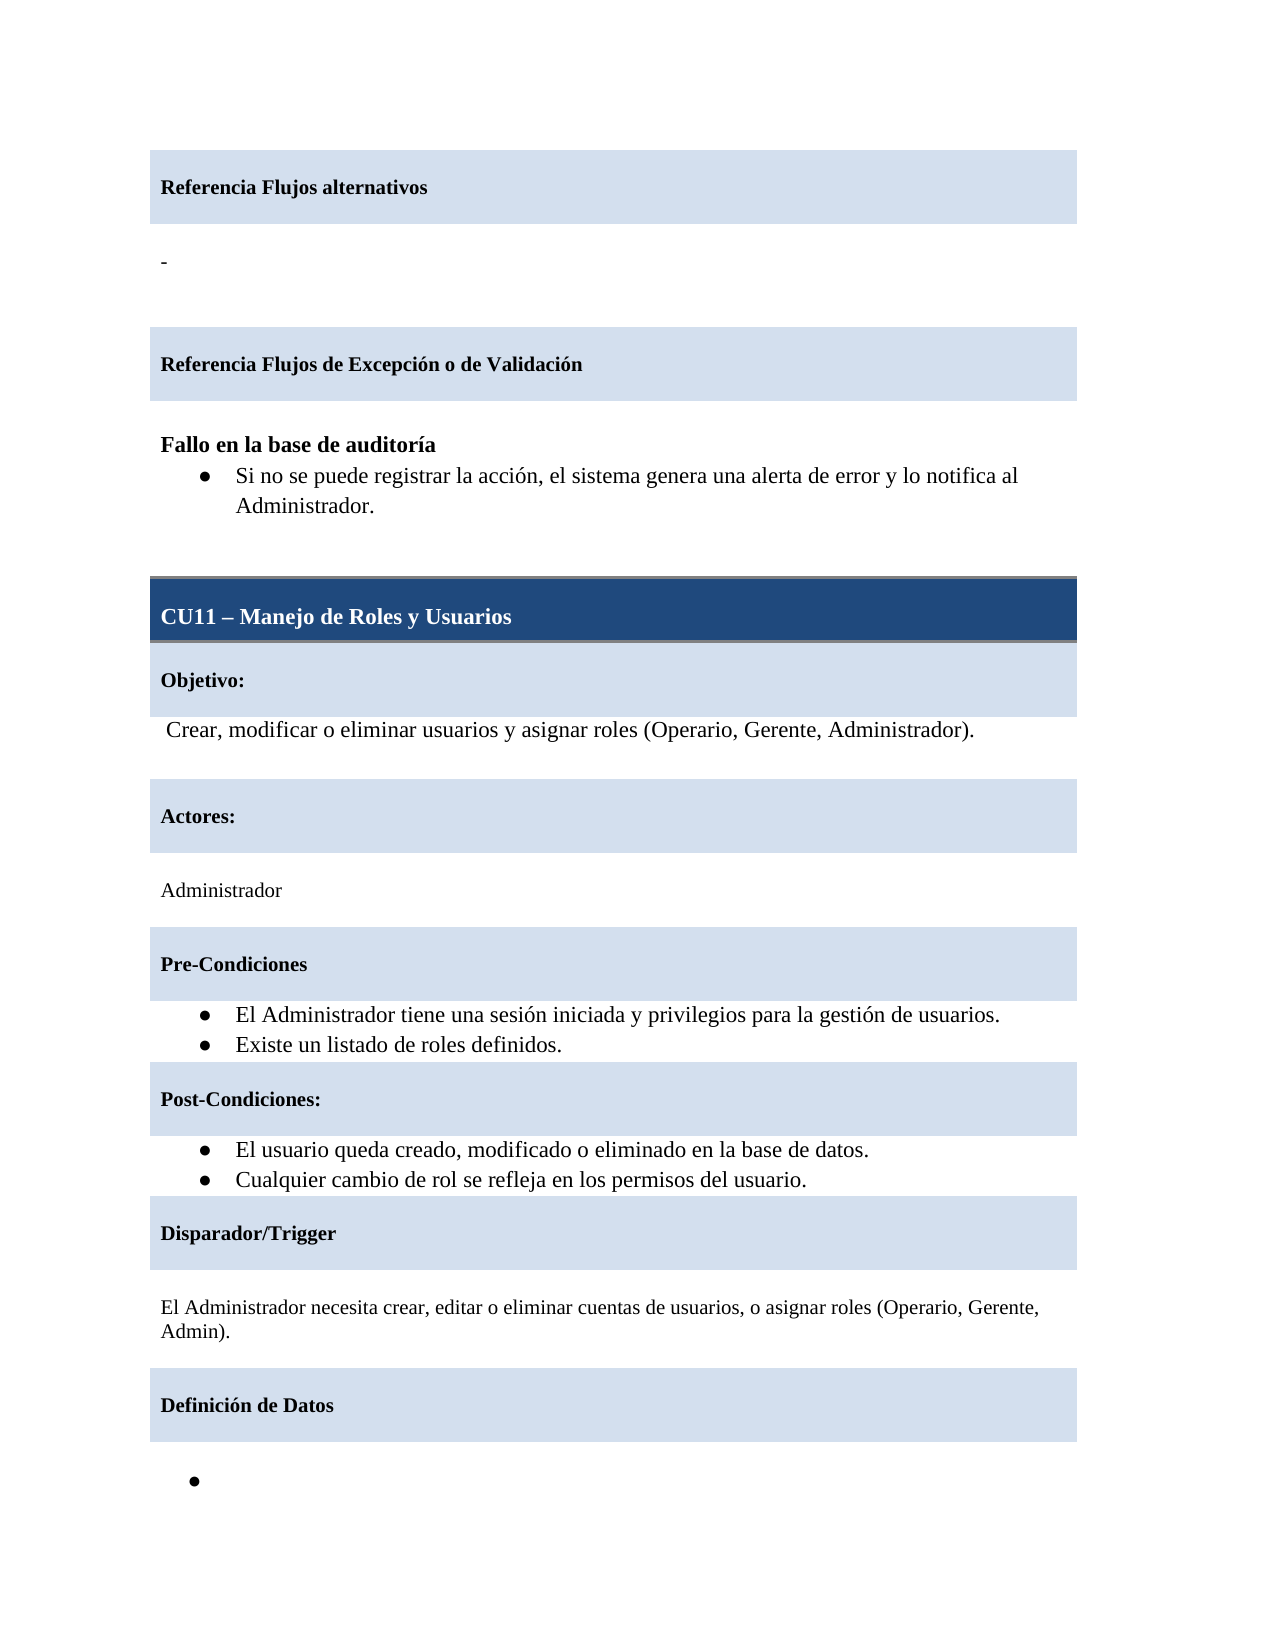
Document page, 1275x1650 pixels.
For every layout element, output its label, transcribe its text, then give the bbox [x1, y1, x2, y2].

table_cell Referencia Flujos alternativos [150, 150, 1077, 224]
table_cell El usuario queda creado, modificado o eliminado en la base de datos. Cualquier cambio de rol se refleja en los permisos del usuario. [150, 1136, 1077, 1196]
table_cell Referencia Flujos de Excepción o de Validación [150, 327, 1077, 401]
table_cell Fallo en la base de auditoría Si no se puede registrar la acción, el sistema genera una alerta de error y lo notifica al Administrador. [150, 401, 1077, 552]
table_cell Post-Condiciones: [150, 1062, 1077, 1136]
table_cell - [150, 224, 1077, 327]
table_header CU11 – Manejo de Roles y Usuarios [150, 579, 1077, 640]
table_cell Crear, modificar o eliminar usuarios y asignar roles (Operario, Gerente, Administrador). [150, 717, 1077, 779]
table_cell Actores: [150, 779, 1077, 853]
table_cell Pre-Condiciones [150, 927, 1077, 1001]
table_cell Administrador [150, 853, 1077, 927]
table_cell Disparador/Trigger [150, 1196, 1077, 1270]
table_cell El Administrador necesita crear, editar o eliminar cuentas de usuarios, o asignar roles (Operario, Gerente, Admin). [150, 1270, 1077, 1368]
table_cell Definición de Datos [150, 1368, 1077, 1442]
table_cell El Administrador tiene una sesión iniciada y privilegios para la gestión de usuarios. Existe un listado de roles definidos. [150, 1001, 1077, 1062]
table_cell Objetivo: [150, 643, 1077, 717]
